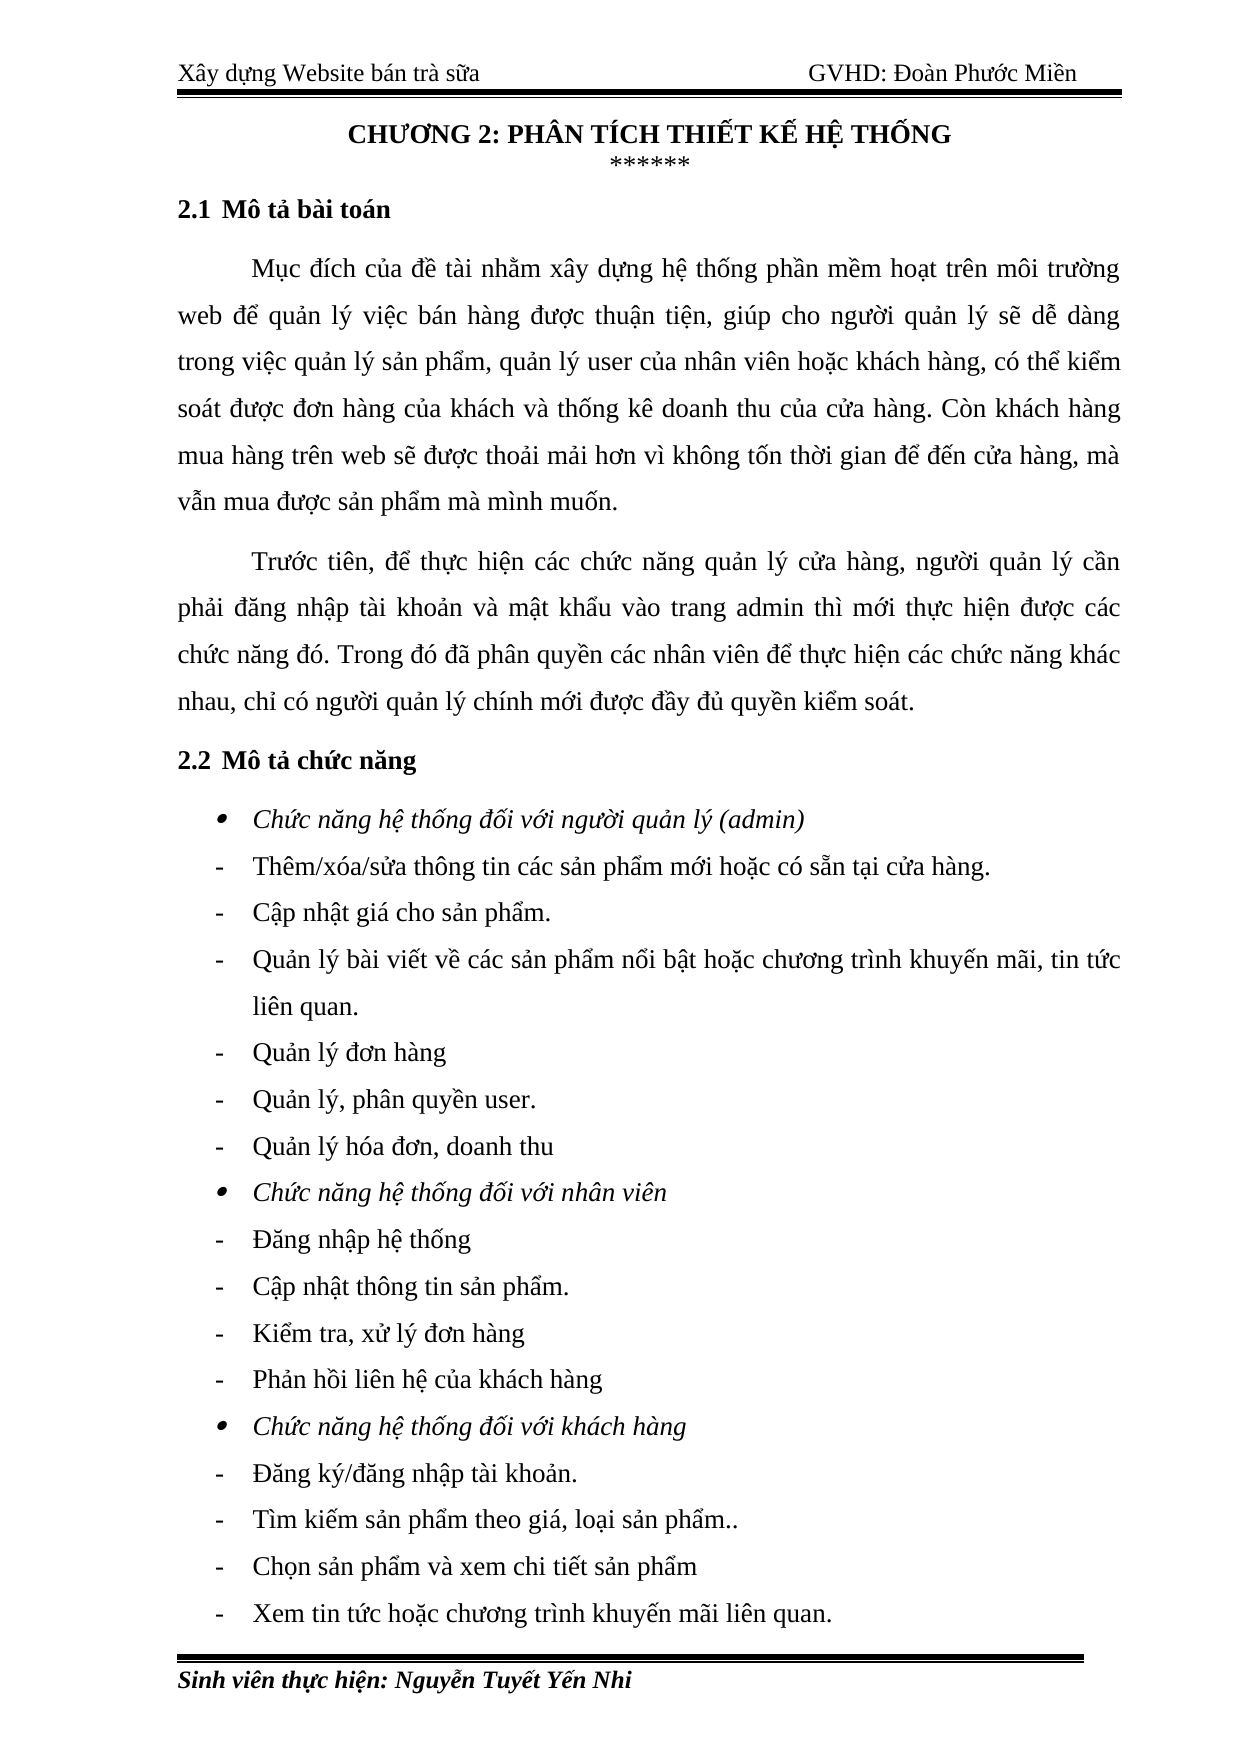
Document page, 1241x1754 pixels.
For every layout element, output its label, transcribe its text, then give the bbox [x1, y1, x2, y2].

list Chức năng hệ thống đối với người quản lý (admin) [215, 803, 1122, 834]
list Quản lý bài viết về các sản phẩm nổi bật hoặc chương trình khuyến mãi, tin tức liên quan. [215, 943, 1122, 1021]
list Cập nhật giá cho sản phẩm. [215, 896, 1122, 928]
list Đăng ký/đăng nhập tài khoản. [215, 1457, 1122, 1488]
text Trước tiên, để thực hiện các chức năng quản lý cửa hàng, người quản lý cần phải đăng nhập tài khoản và mật khẩu vào trang admin thì mới thực hiện được các chức năng đó. Trong đó đã phân quyền các nhân viên để thực hiện các chức năng khác nhau, chỉ có người quản lý chính mới được đầy đủ quyền kiểm soát. [177, 544, 1122, 716]
list Xem tin tức hoặc chương trình khuyến mãi liên quan. [215, 1597, 1122, 1628]
list Quản lý đơn hàng [215, 1036, 1122, 1068]
subtitle CHƯƠNG 2: PHÂN TÍCH THIẾT KẾ HỆ THỐNG [177, 118, 1122, 149]
list Quản lý hóa đơn, doanh thu [215, 1130, 1122, 1161]
list Phản hồi liên hệ của khách hàng [215, 1363, 1122, 1394]
text Mục đích của đề tài nhằm xây dựng hệ thống phần mềm hoạt trên môi trường web để quản lý việc bán hàng được thuận tiện, giúp cho người quản lý sẽ dễ dàng trong việc quản lý sản phẩm, quản lý user của nhân viên hoặc khách hàng, có thể kiểm soát được đơn hàng của khách và thống kê doanh thu của cửa hàng. Còn khách hàng mua hàng trên web sẽ được thoải mải hơn vì không tốn thời gian để đến cửa hàng, mà vẫn mua được sản phẩm mà mình muốn. [177, 252, 1122, 517]
list Đăng nhập hệ thống [215, 1223, 1122, 1254]
list Thêm/xóa/sửa thông tin các sản phẩm mới hoặc có sẵn tại cửa hàng. [215, 850, 1122, 881]
text ****** [177, 149, 1122, 180]
subtitle Mô tả chức năng [177, 744, 1122, 775]
list Chức năng hệ thống đối với nhân viên [215, 1176, 1122, 1208]
list Cập nhật thông tin sản phẩm. [215, 1270, 1122, 1301]
list Tìm kiếm sản phẩm theo giá, loại sản phẩm.. [215, 1503, 1122, 1535]
subtitle Mô tả bài toán [177, 193, 1122, 224]
list Chức năng hệ thống đối với khách hàng [215, 1410, 1122, 1441]
list Quản lý, phân quyền user. [215, 1083, 1122, 1114]
list Chọn sản phẩm và xem chi tiết sản phẩm [215, 1550, 1122, 1581]
list Kiểm tra, xử lý đơn hàng [215, 1317, 1122, 1348]
